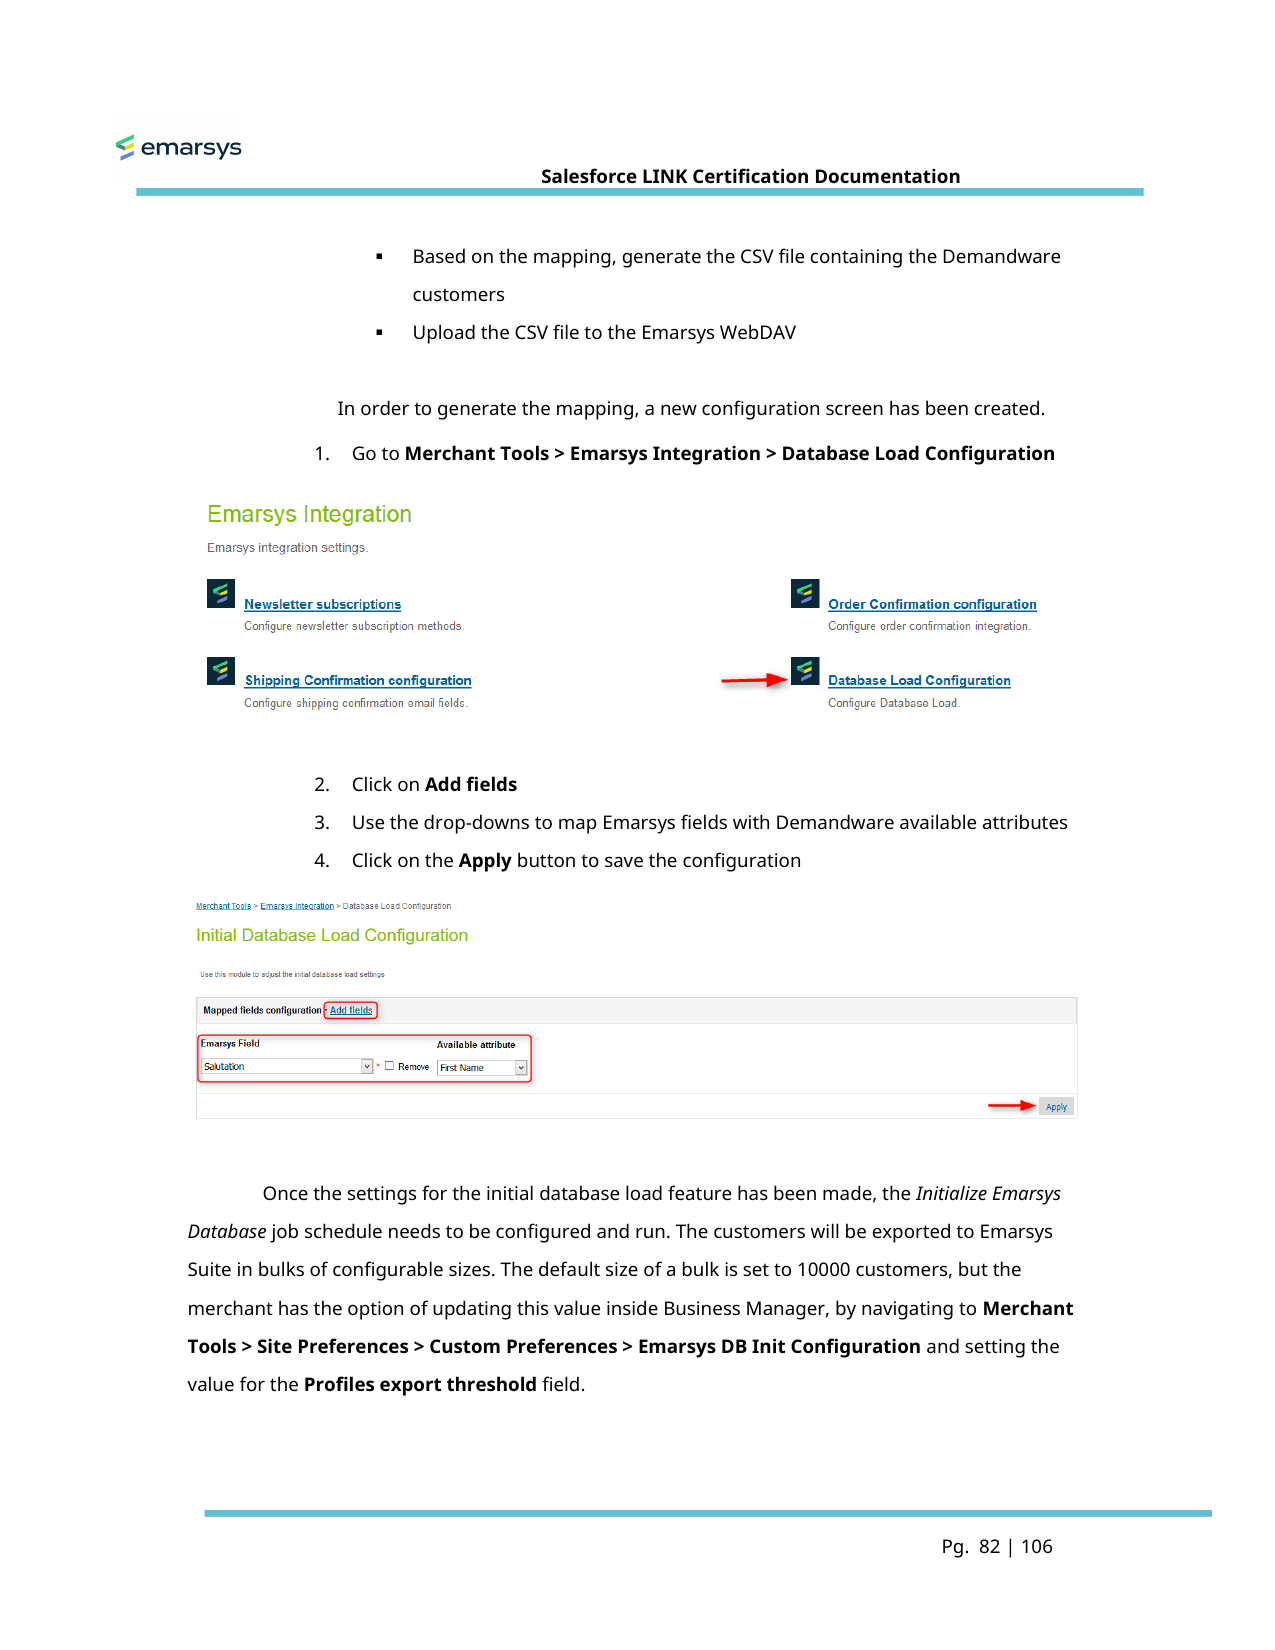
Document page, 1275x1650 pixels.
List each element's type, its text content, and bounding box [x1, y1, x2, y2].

list Go to Merchant Tools > Emarsys Integration > Database Load Configuration [314, 440, 1087, 465]
picture [187, 892, 1088, 1131]
picture [187, 484, 1088, 752]
list Click on Add fields [314, 771, 1087, 797]
text Once the settings for the initial database load feature has been made, the Initialize Emarsys Database job schedule needs to be configured and run. The customers will be exported to Emarsys Suite in bulks of configurable sizes. The default size of a bulk is set to 10000 customers, but the merchant has the option of updating this value inside Business Manager, by navigating to Merchant Tools > Site Preferences > Custom Preferences > Emarsys DB Init Configuration and setting the value for the Profiles export threshold field. [187, 1180, 1087, 1397]
picture [204, 1510, 1212, 1517]
list Upload the CSV file to the Emarsys WebDAV [375, 319, 1087, 345]
list Use the drop-downs to map Emarsys fields with Demandware available attributes [314, 809, 1087, 835]
picture [136, 188, 1144, 196]
text In order to generate the mapping, a new configuration screen has been created. [262, 395, 1087, 421]
list Based on the mapping, generate the CSV file containing the Demandware customers [375, 243, 1087, 307]
list Click on the Apply button to save the configuration [314, 847, 1087, 873]
picture [113, 111, 244, 184]
